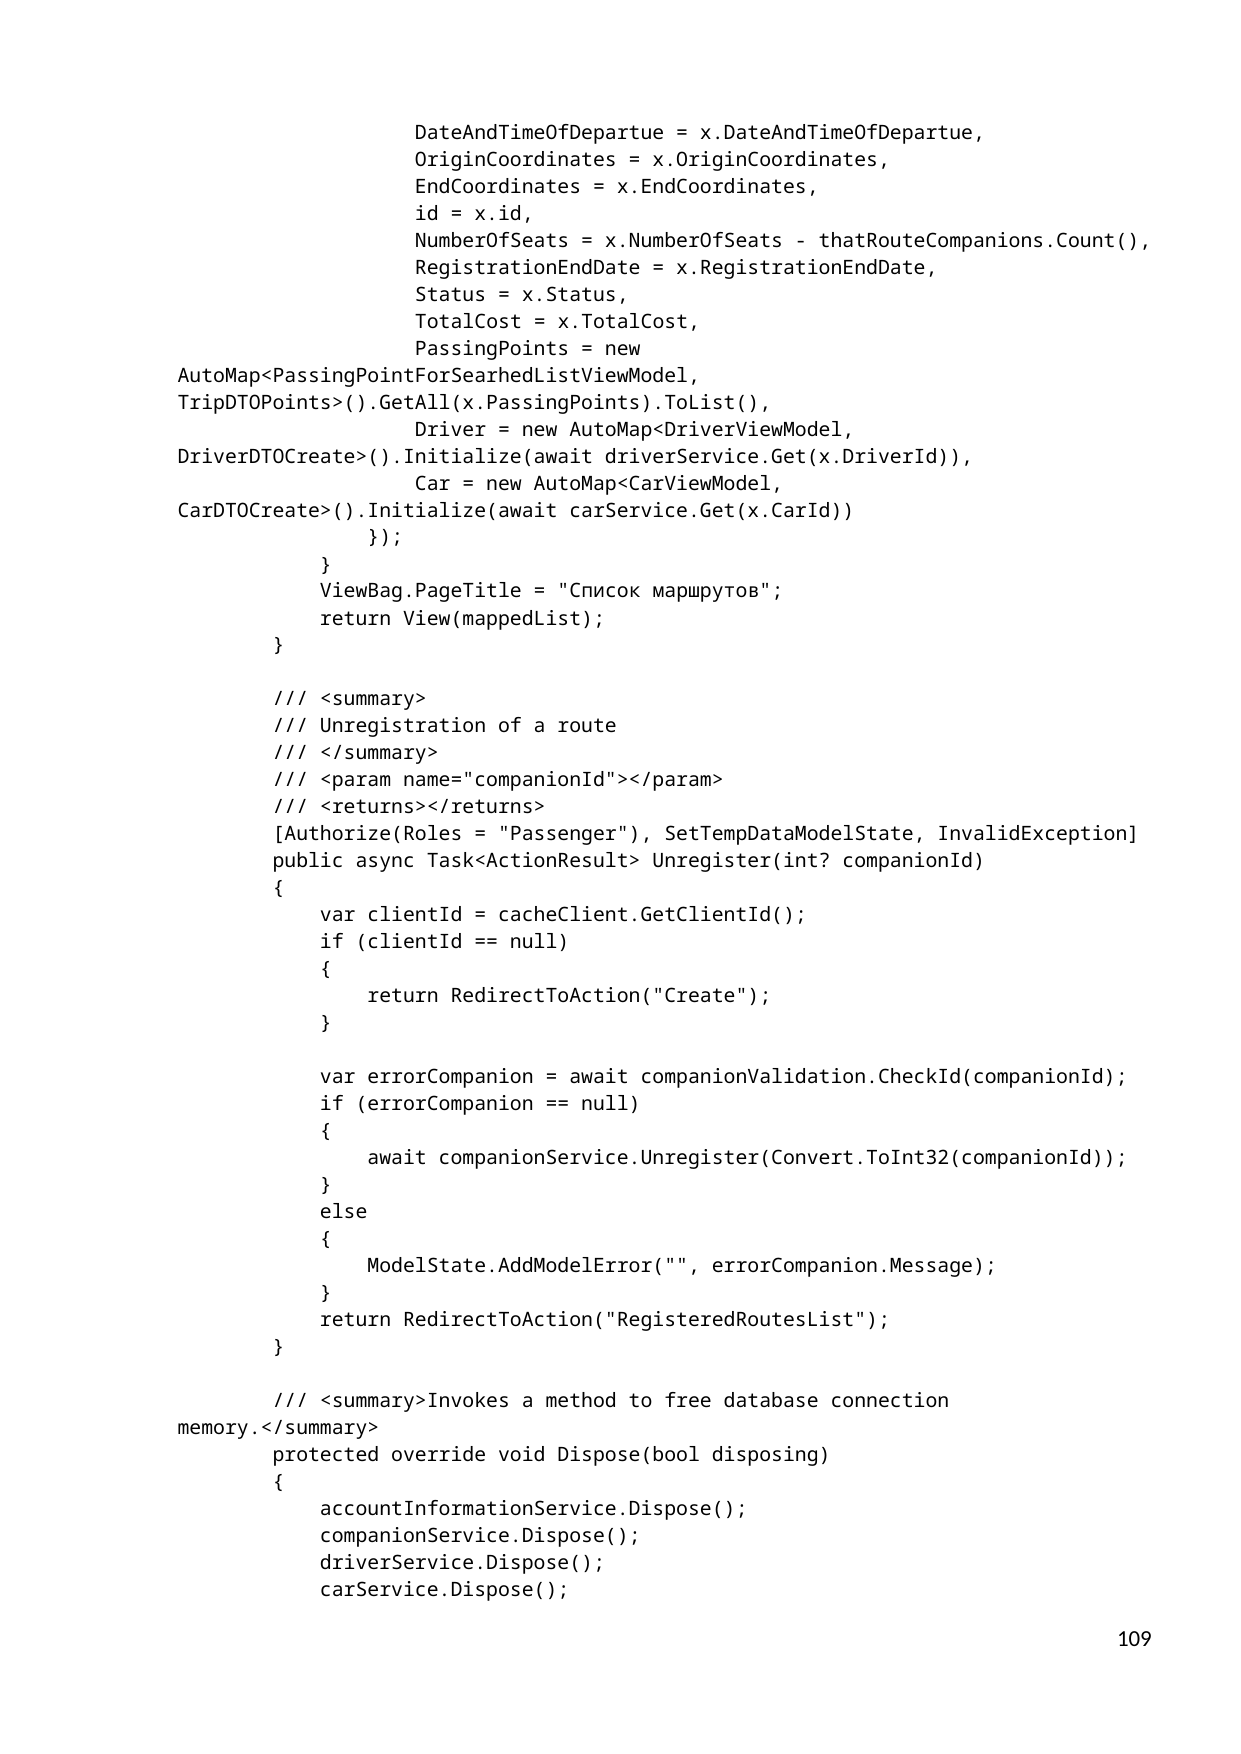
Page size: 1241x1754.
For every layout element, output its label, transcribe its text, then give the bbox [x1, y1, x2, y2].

text /// <param name="companionId"></param> [177, 766, 1152, 793]
text else [177, 1197, 1152, 1224]
text return RedirectToAction("Create"); [177, 981, 1152, 1008]
text DateAndTimeOfDepartue = x.DateAndTimeOfDepartue, [177, 118, 1152, 145]
text { [177, 1467, 1152, 1494]
text ViewBag.PageTitle = "Список маршрутов"; [177, 577, 1152, 604]
text { [177, 873, 1152, 901]
text EndCoordinates = x.EndCoordinates, [177, 172, 1152, 199]
text return RedirectToAction("RegisteredRoutesList"); [177, 1305, 1152, 1332]
text [Authorize(Roles = "Passenger"), SetTempDataModelState, InvalidException] [177, 819, 1152, 847]
text PassingPoints = new AutoMap<PassingPointForSearhedListViewModel, TripDTOPoints>().GetAll(x.PassingPoints).ToList(), [177, 334, 1152, 415]
text } [177, 550, 1152, 577]
text id = x.id, [177, 199, 1152, 226]
text } [177, 1008, 1152, 1035]
text RegistrationEndDate = x.RegistrationEndDate, [177, 253, 1152, 280]
text var clientId = cacheClient.GetClientId(); [177, 901, 1152, 927]
text Car = new AutoMap<CarViewModel, CarDTOCreate>().Initialize(await carService.Get(x.CarId)) [177, 469, 1152, 523]
text protected override void Dispose(bool disposing) [177, 1440, 1152, 1467]
text driverService.Dispose(); [177, 1548, 1152, 1575]
text /// </summary> [177, 739, 1152, 766]
text return View(mappedList); [177, 604, 1152, 631]
text }); [177, 523, 1152, 550]
text } [177, 1332, 1152, 1359]
text /// Unregistration of a route [177, 712, 1152, 739]
text NumberOfSeats = x.NumberOfSeats - thatRouteCompanions.Count(), [177, 226, 1152, 253]
text if (clientId == null) [177, 927, 1152, 954]
text { [177, 954, 1152, 981]
text ModelState.AddModelError("", errorCompanion.Message); [177, 1251, 1152, 1278]
text OriginCoordinates = x.OriginCoordinates, [177, 145, 1152, 172]
text Driver = new AutoMap<DriverViewModel, DriverDTOCreate>().Initialize(await driverService.Get(x.DriverId)), [177, 415, 1152, 469]
text var errorCompanion = await companionValidation.CheckId(companionId); [177, 1062, 1152, 1089]
text public async Task<ActionResult> Unregister(int? companionId) [177, 847, 1152, 873]
text { [177, 1116, 1152, 1143]
text if (errorCompanion == null) [177, 1089, 1152, 1116]
text /// <summary>Invokes a method to free database connection memory.</summary> [177, 1386, 1152, 1440]
text await companionService.Unregister(Convert.ToInt32(companionId)); [177, 1143, 1152, 1170]
text Status = x.Status, [177, 280, 1152, 307]
text } [177, 631, 1152, 658]
text accountInformationService.Dispose(); [177, 1494, 1152, 1521]
text { [177, 1224, 1152, 1251]
text } [177, 1278, 1152, 1305]
text TotalСost = x.TotalСost, [177, 307, 1152, 334]
text /// <summary> [177, 685, 1152, 712]
text companionService.Dispose(); [177, 1521, 1152, 1548]
text carService.Dispose(); [177, 1575, 1152, 1602]
text /// <returns></returns> [177, 793, 1152, 819]
text } [177, 1170, 1152, 1197]
